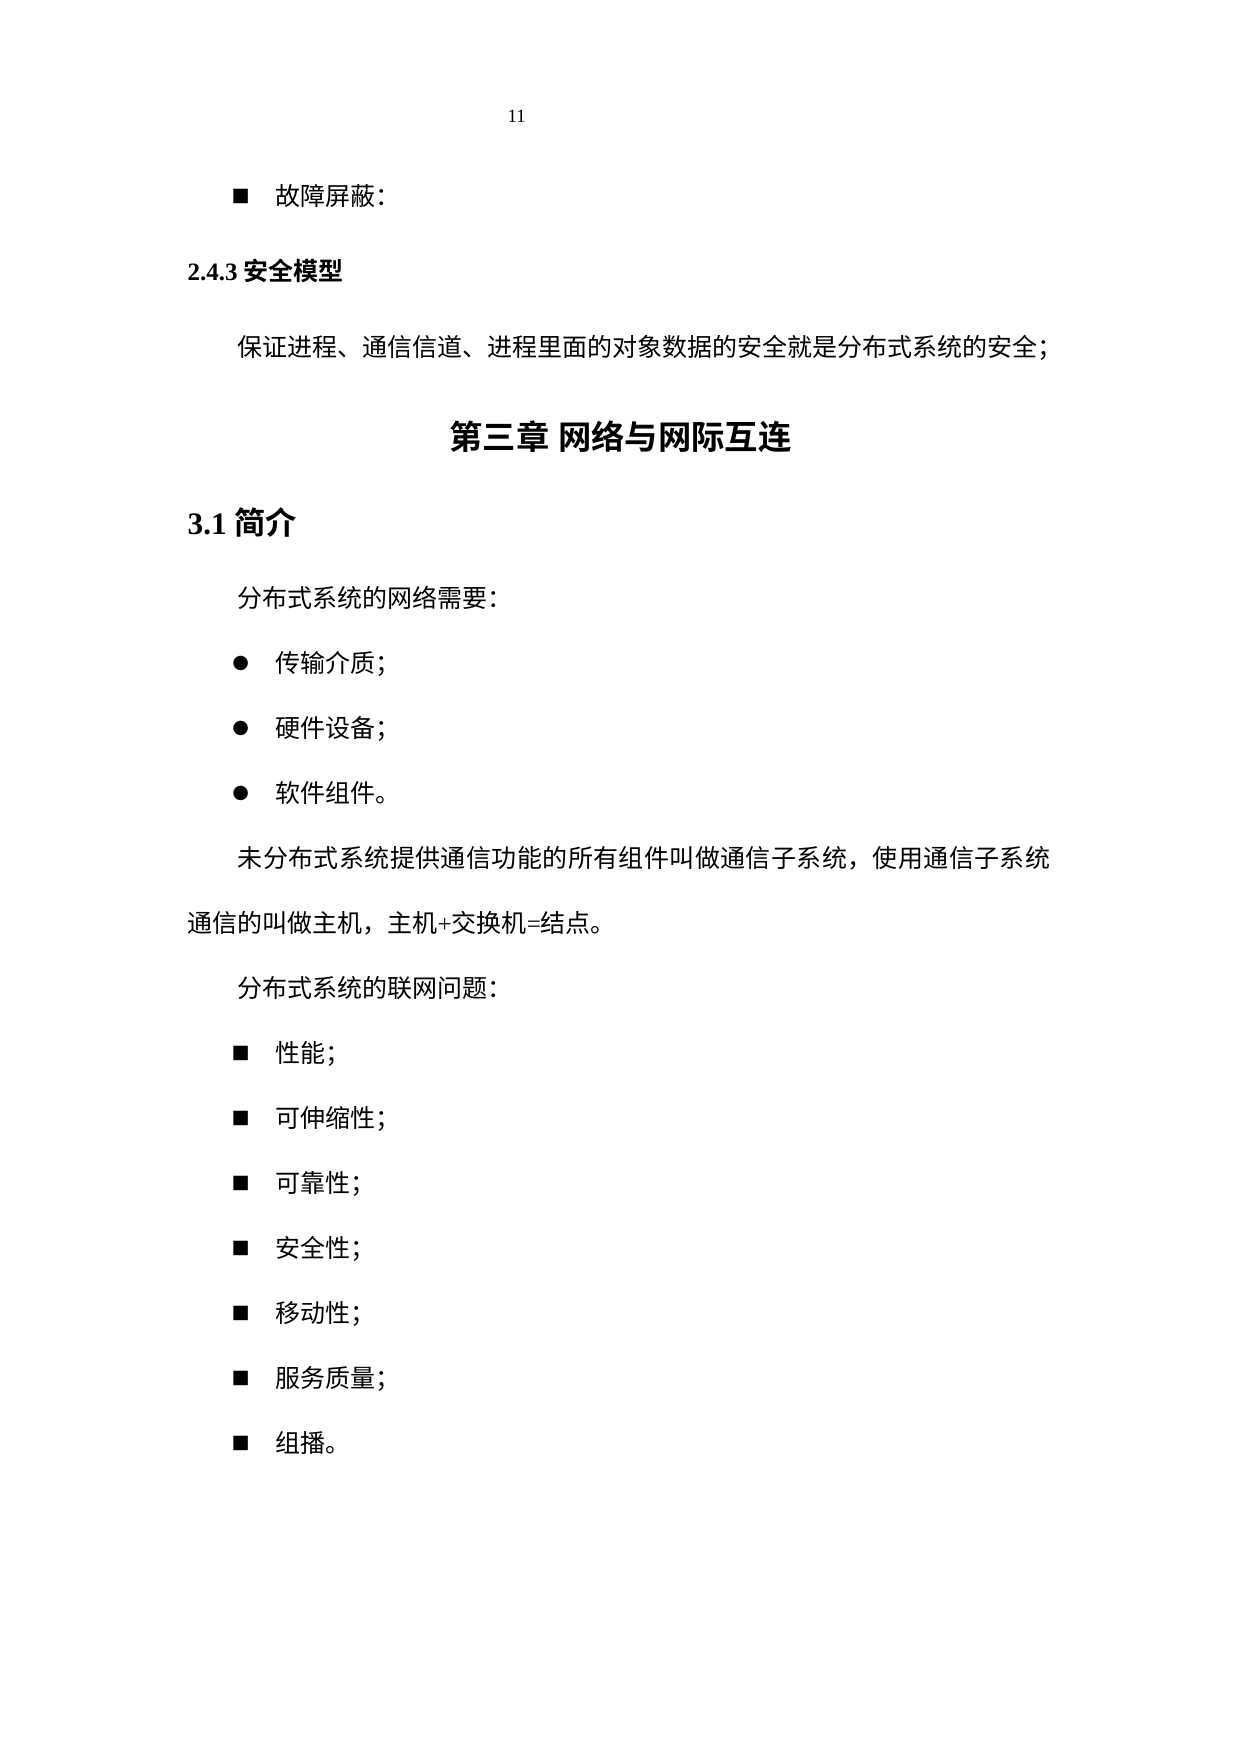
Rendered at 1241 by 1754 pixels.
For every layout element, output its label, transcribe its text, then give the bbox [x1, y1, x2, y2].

list 组播。 [231, 1409, 1053, 1474]
list 可伸缩性； [231, 1084, 1053, 1149]
text 分布式系统的联网问题： [187, 954, 1053, 1019]
text 未分布式系统提供通信功能的所有组件叫做通信子系统，使用通信子系统通信的叫做主机，主机+交换机=结点。 [187, 824, 1053, 954]
list 传输介质； [231, 629, 1053, 694]
list 移动性； [231, 1279, 1053, 1344]
subtitle 2.4.3 安全模型 [187, 237, 1053, 302]
subtitle 网络与网际互连 [187, 403, 1053, 468]
list 软件组件。 [231, 759, 1053, 824]
text 分布式系统的网络需要： [187, 564, 1053, 629]
list 安全性； [231, 1214, 1053, 1279]
list 可靠性； [231, 1149, 1053, 1214]
list 故障屏蔽： [231, 162, 1053, 227]
list 硬件设备； [231, 694, 1053, 759]
list 服务质量； [231, 1344, 1053, 1409]
list 性能； [231, 1019, 1053, 1084]
subtitle 3.1 简介 [187, 489, 1053, 554]
text 保证进程、通信信道、进程里面的对象数据的安全就是分布式系统的安全； [187, 313, 1053, 378]
